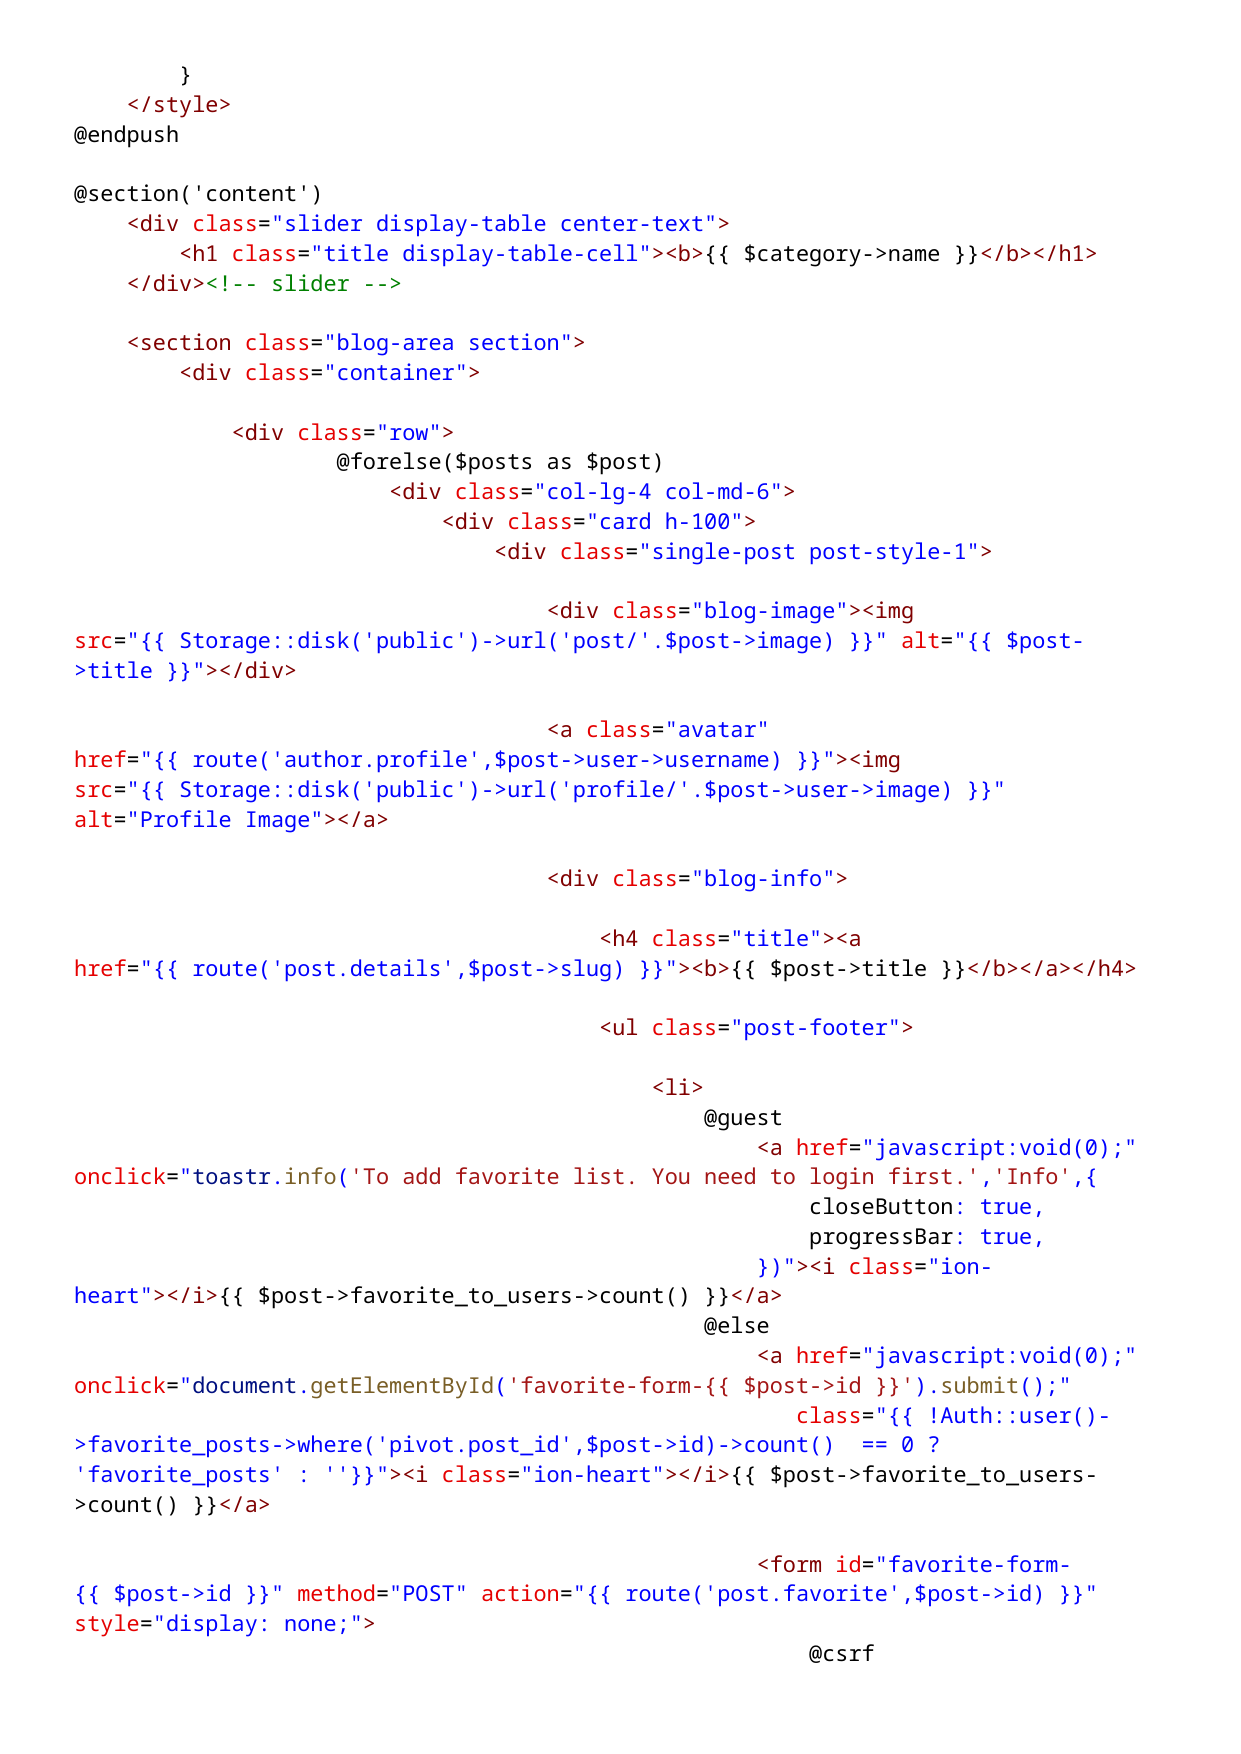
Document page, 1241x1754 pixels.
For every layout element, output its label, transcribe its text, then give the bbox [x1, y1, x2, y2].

text <div class="slider display-table center-text"> [74, 208, 1152, 238]
text <h1 class="title display-table-cell"><b>{{ $category->name }}</b></h1> [74, 238, 1152, 268]
text <div class="blog-image"><img src="{{ Storage::disk('public')->url('post/'.$post->image) }}" alt="{{ $post->title }}"></div> [74, 595, 1152, 685]
text <li> [74, 1072, 1152, 1102]
text <a href="javascript:void(0);" onclick="toastr.info('To add favorite list. You need to login first.','Info',{ [74, 1132, 1152, 1191]
text progressBar: true, [74, 1221, 1152, 1251]
text <ul class="post-footer"> [74, 1012, 1152, 1042]
text } [74, 59, 1152, 89]
text <a class="avatar" href="{{ route('author.profile',$post->user->username) }}"><img src="{{ Storage::disk('public')->url('profile/'.$post->user->image) }}" alt="Profile Image"></a> [74, 714, 1152, 834]
text @guest [74, 1102, 1152, 1132]
text <div class="row"> [74, 417, 1152, 446]
text @else [74, 1310, 1152, 1340]
text })"><i class="ion-heart"></i>{{ $post->favorite_to_users->count() }}</a> [74, 1251, 1152, 1310]
text </style> [74, 89, 1152, 119]
text @section('content') [74, 178, 1152, 208]
text <h4 class="title"><a href="{{ route('post.details',$post->slug) }}"><b>{{ $post->title }}</b></a></h4> [74, 923, 1152, 983]
text <a href="javascript:void(0);" onclick="document.getElementById('favorite-form-{{ $post->id }}').submit();" [74, 1340, 1152, 1400]
text closeButton: true, [74, 1191, 1152, 1221]
text <div class="single-post post-style-1"> [74, 536, 1152, 566]
text <section class="blog-area section"> [74, 327, 1152, 357]
text <div class="card h-100"> [74, 506, 1152, 536]
text <div class="col-lg-4 col-md-6"> [74, 476, 1152, 506]
text <div class="blog-info"> [74, 863, 1152, 893]
text @csrf [74, 1638, 1152, 1668]
text @endpush [74, 119, 1152, 148]
text <form id="favorite-form-{{ $post->id }}" method="POST" action="{{ route('post.favorite',$post->id) }}" style="display: none;"> [74, 1549, 1152, 1638]
text <div class="container"> [74, 357, 1152, 387]
text class="{{ !Auth::user()->favorite_posts->where('pivot.post_id',$post->id)->count() == 0 ? 'favorite_posts' : ''}}"><i class="ion-heart"></i>{{ $post->favorite_to_users->count() }}</a> [74, 1400, 1152, 1519]
text @forelse($posts as $post) [74, 446, 1152, 476]
text </div><!-- slider --> [74, 268, 1152, 297]
